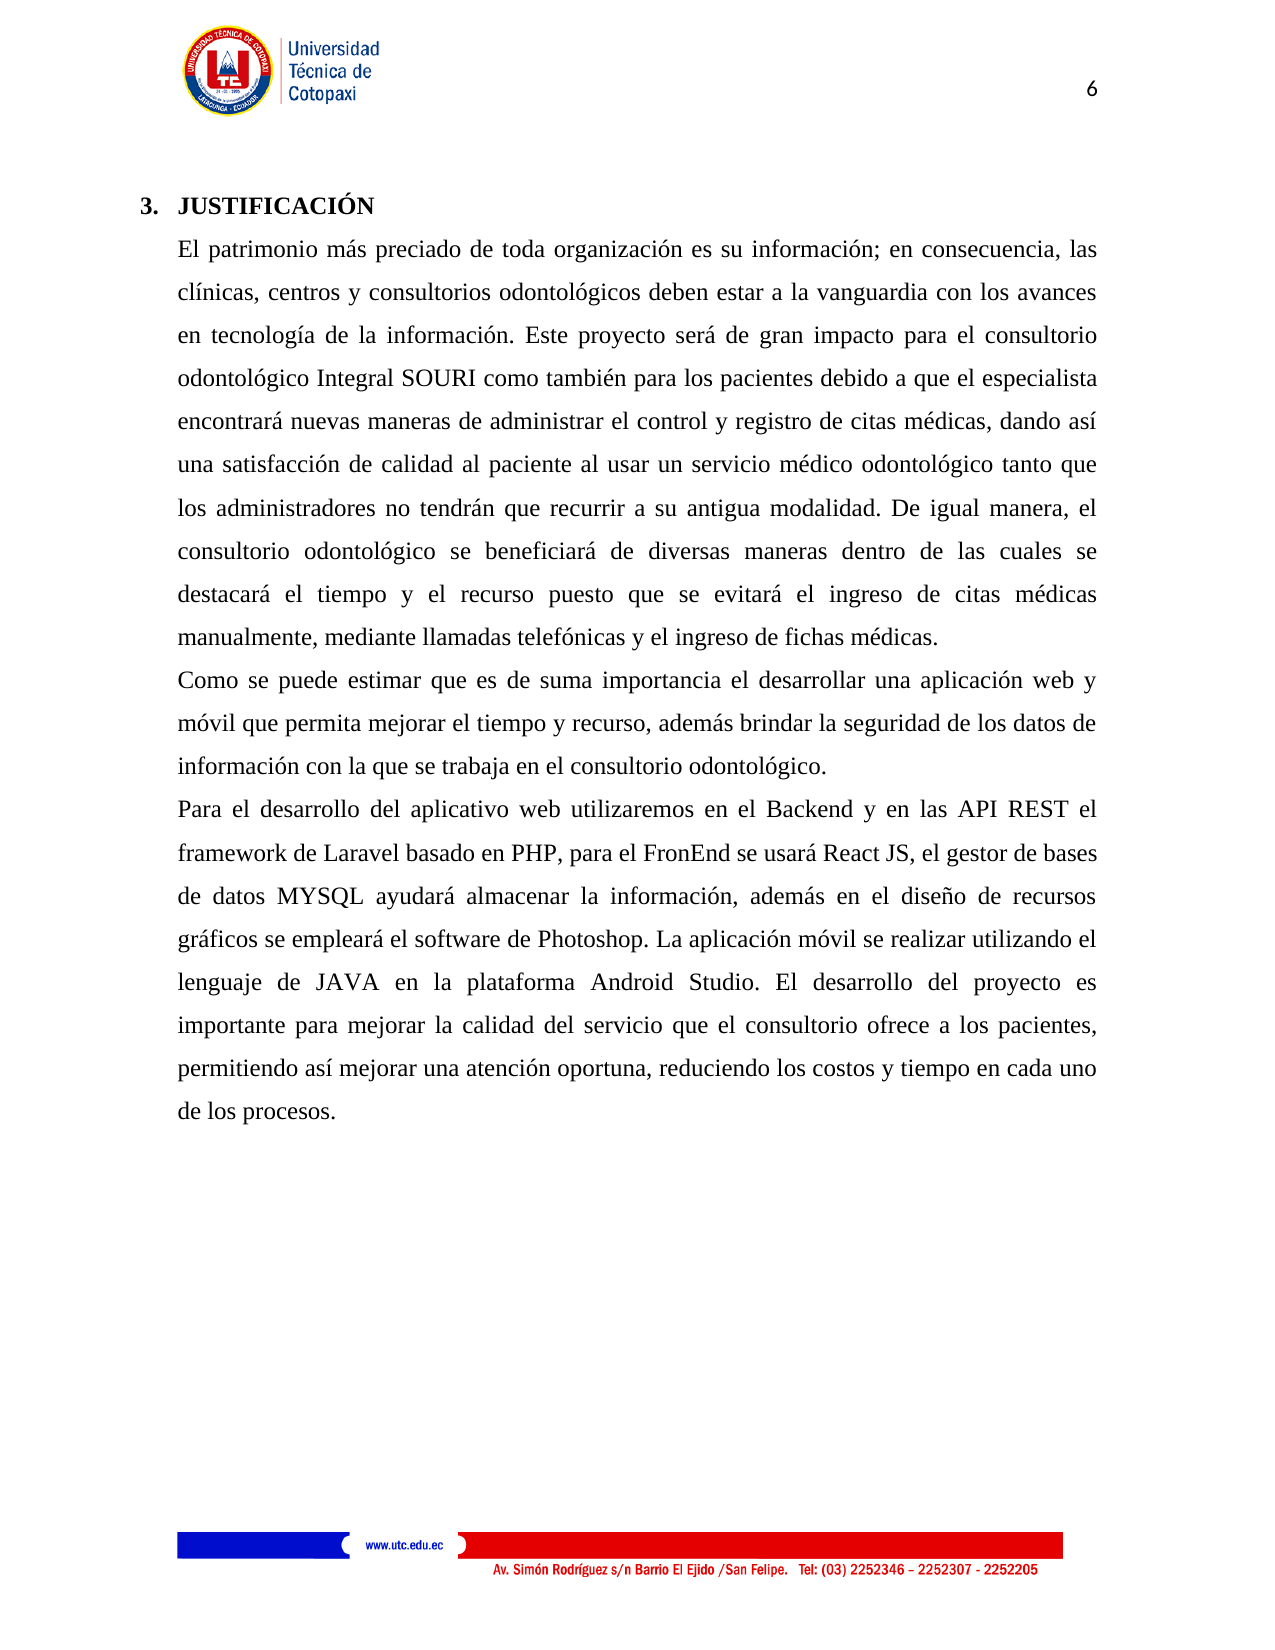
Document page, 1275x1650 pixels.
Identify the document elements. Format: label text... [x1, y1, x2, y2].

text Para el desarrollo del aplicativo web utilizaremos en el Backend y en las API REST el framework de Laravel basado en PHP, para el FronEnd se usará React JS, el gestor de bases de datos MYSQL ayudará almacenar la información, además en el diseño de recursos gráficos se empleará el software de Photoshop. La aplicación móvil se realizar utilizando el lenguaje de JAVA en la plataforma Android Studio. El desarrollo del proyecto es importante para mejorar la calidad del servicio que el consultorio ofrece a los pacientes, permitiendo así mejorar una atención oportuna, reduciendo los costos y tiempo en cada uno de los procesos. [177, 794, 1098, 1125]
picture [177, 1532, 1063, 1577]
text El patrimonio más preciado de toda organización es su información; en consecuencia, las clínicas, centros y consultorios odontológicos deben estar a la vanguardia con los avances en tecnología de la información. Este proyecto será de gran impacto para el consultorio odontológico Integral SOURI como también para los pacientes debido a que el especialista encontrará nuevas maneras de administrar el control y registro de citas médicas, dando así una satisfacción de calidad al paciente al usar un servicio médico odontológico tanto que los administradores no tendrán que recurrir a su antigua modalidad. De igual manera, el consultorio odontológico se beneficiará de diversas maneras dentro de las cuales se destacará el tiempo y el recurso puesto que se evitará el ingreso de citas médicas manualmente, mediante llamadas telefónicas y el ingreso de fichas médicas. [177, 234, 1098, 651]
picture [177, 22, 387, 122]
list JUSTIFICACIÓN [140, 191, 1098, 219]
text Como se puede estimar que es de suma importancia el desarrollar una aplicación web y móvil que permita mejorar el tiempo y recurso, además brindar la seguridad de los datos de información con la que se trabaja en el consultorio odontológico. [177, 665, 1098, 780]
